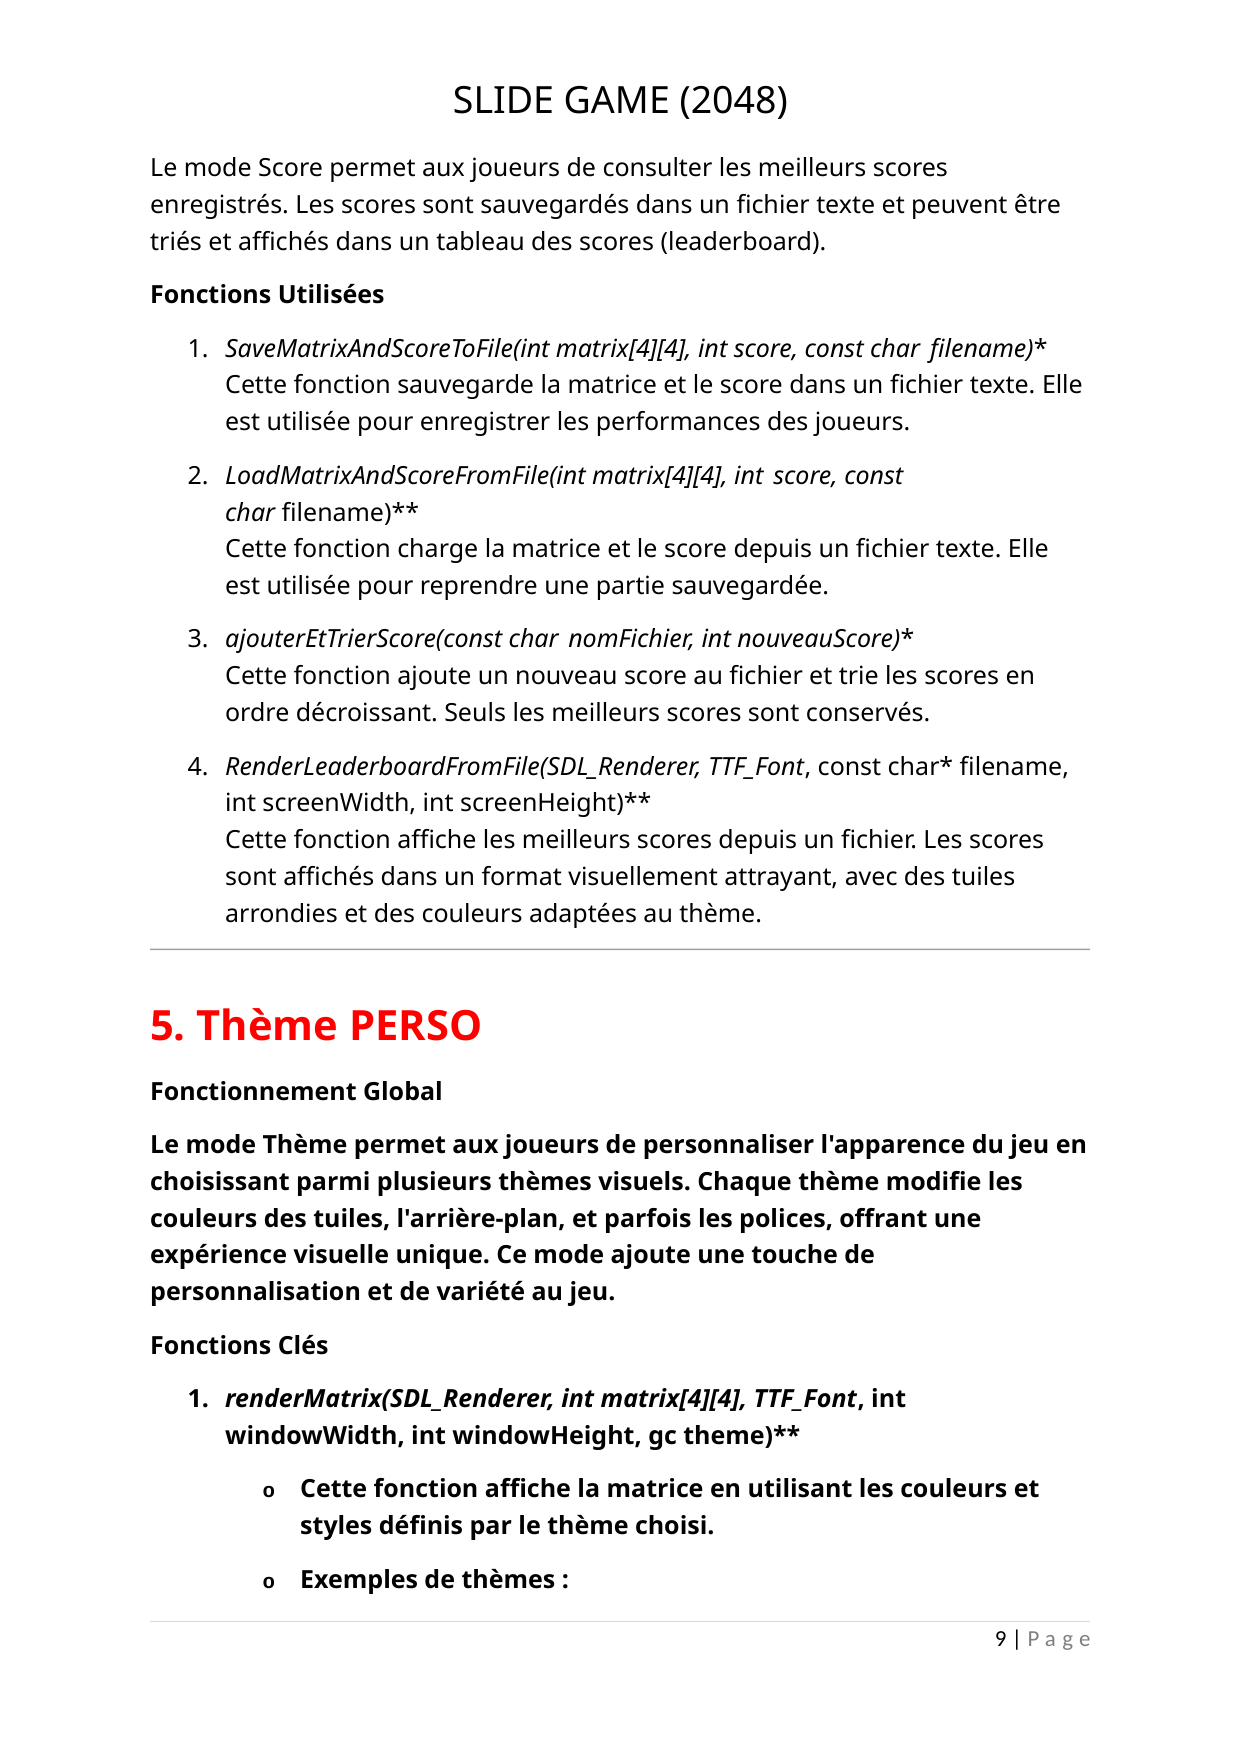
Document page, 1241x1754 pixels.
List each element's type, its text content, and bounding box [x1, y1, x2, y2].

text Fonctions Utilisées [150, 277, 1090, 311]
list Exemples de thèmes : [262, 1561, 1090, 1595]
text Le mode Score permet aux joueurs de consulter les meilleurs scores enregistrés. Les scores sont sauvegardés dans un fichier texte et peuvent être triés et affichés dans un tableau des scores (leaderboard). [150, 150, 1090, 258]
text Le mode Thème permet aux joueurs de personnaliser l'apparence du jeu en choisissant parmi plusieurs thèmes visuels. Chaque thème modifie les couleurs des tuiles, l'arrière-plan, et parfois les polices, offrant une expérience visuelle unique. Ce mode ajoute une touche de personnalisation et de variété au jeu. [150, 1127, 1090, 1308]
list RenderLeaderboardFromFile(SDL_Renderer, TTF_Font, const char* filename, int screenWidth, int screenHeight)** Cette fonction affiche les meilleurs scores depuis un fichier. Les scores sont affichés dans un format visuellement attrayant, avec des tuiles arrondies et des couleurs adaptées au thème. [187, 748, 1090, 929]
text Fonctions Clés [150, 1327, 1090, 1361]
text 5. Thème PERSO [150, 996, 1090, 1052]
list LoadMatrixAndScoreFromFile(int matrix[4][4], int score, const char filename)** Cette fonction charge la matrice et le score depuis un fichier texte. Elle est utilisée pour reprendre une partie sauvegardée. [187, 457, 1090, 602]
text Fonctionnement Global [150, 1073, 1090, 1107]
list renderMatrix(SDL_Renderer, int matrix[4][4], TTF_Font, int windowWidth, int windowHeight, gc theme)** [187, 1381, 1090, 1452]
list Cette fonction affiche la matrice en utilisant les couleurs et styles définis par le thème choisi. [262, 1471, 1090, 1542]
list ajouterEtTrierScore(const char nomFichier, int nouveauScore)* Cette fonction ajoute un nouveau score au fichier et trie les scores en ordre décroissant. Seuls les meilleurs scores sont conservés. [187, 621, 1090, 729]
list SaveMatrixAndScoreToFile(int matrix[4][4], int score, const char filename)* Cette fonction sauvegarde la matrice et le score dans un fichier texte. Elle est utilisée pour enregistrer les performances des joueurs. [187, 330, 1090, 438]
